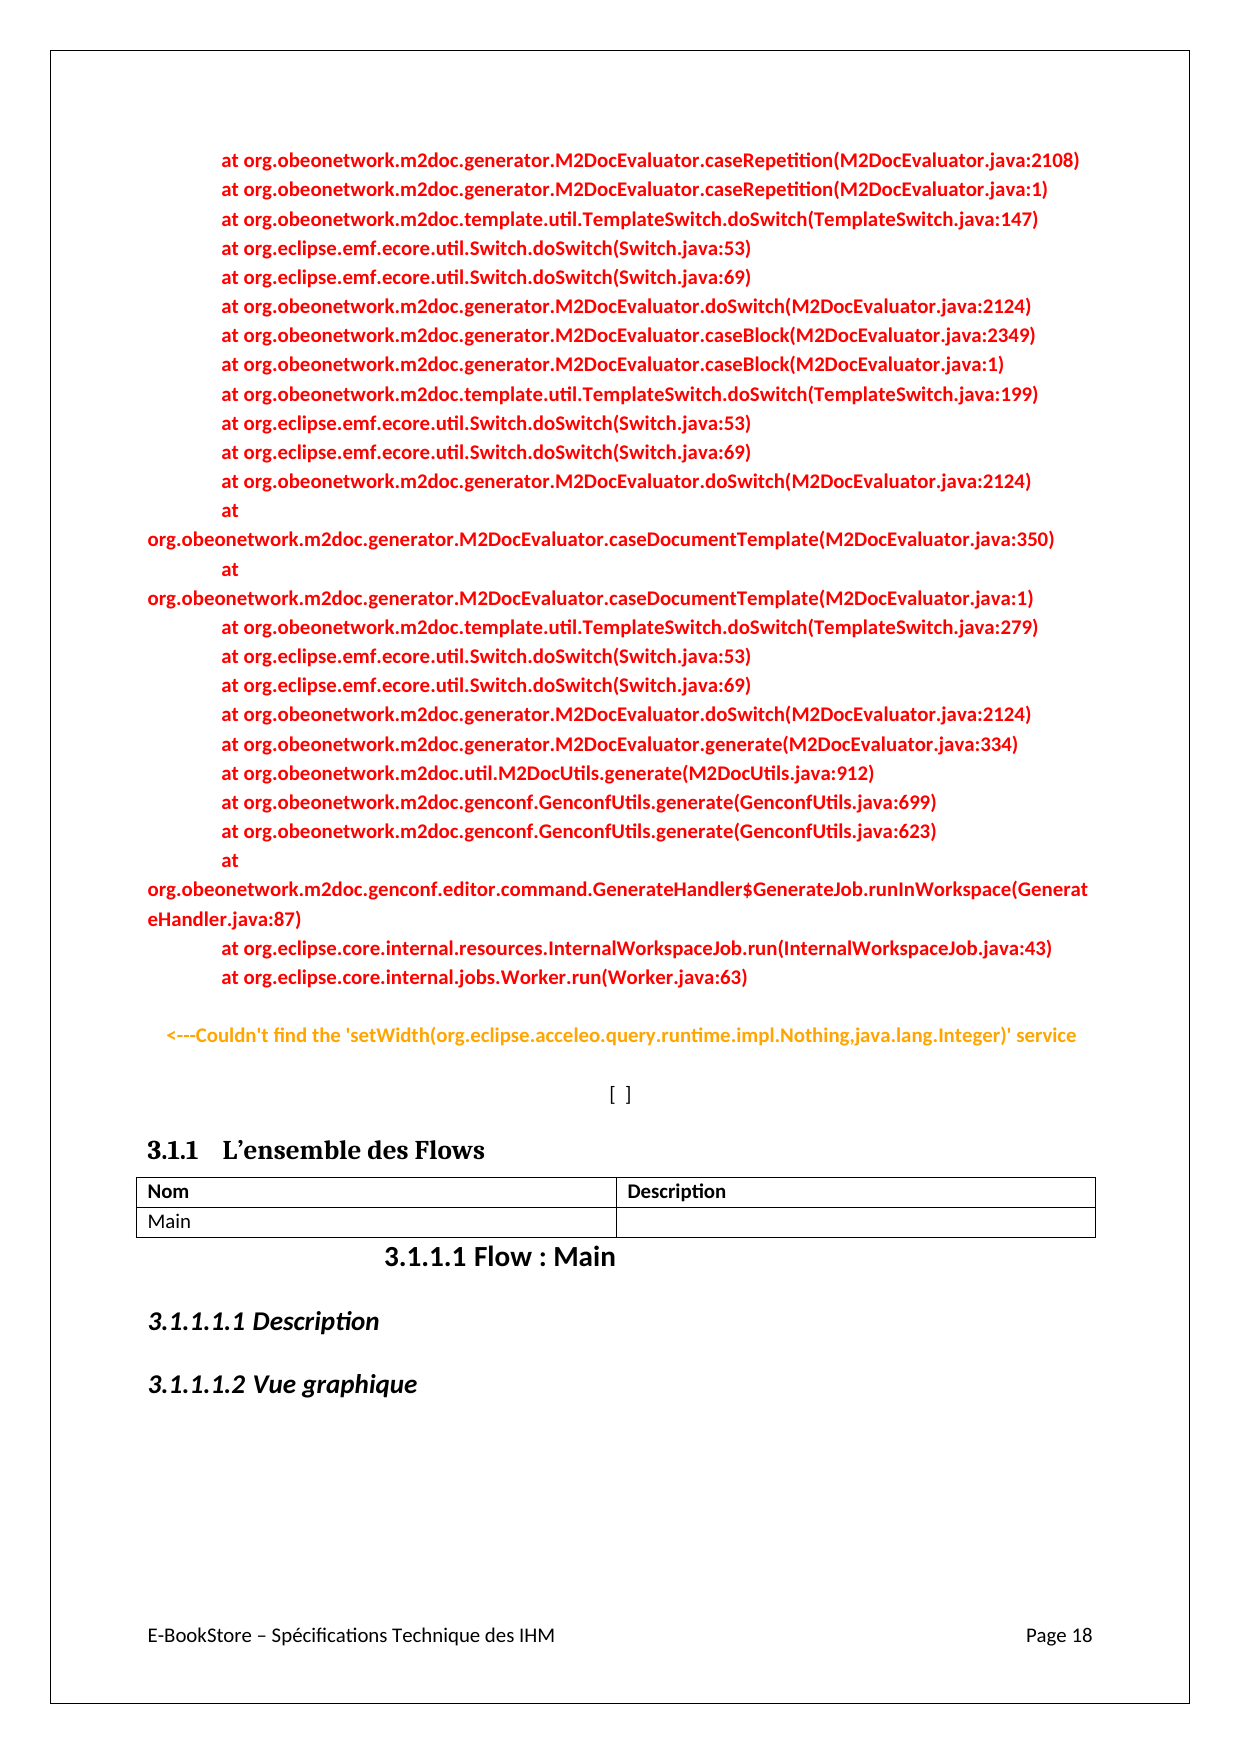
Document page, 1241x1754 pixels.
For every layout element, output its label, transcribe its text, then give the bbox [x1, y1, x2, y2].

subtitle L’ensemble des Flows [147, 1135, 1093, 1166]
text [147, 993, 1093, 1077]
table_header Description [617, 1178, 1095, 1207]
subtitle Vue graphique [147, 1367, 1093, 1400]
table_header Nom [137, 1178, 616, 1207]
table_header Main [137, 1208, 616, 1237]
text [ ] [147, 1081, 1093, 1106]
subtitle Description [147, 1304, 1093, 1337]
table_header [617, 1208, 1095, 1237]
subtitle Flow : Main [384, 1238, 1093, 1274]
